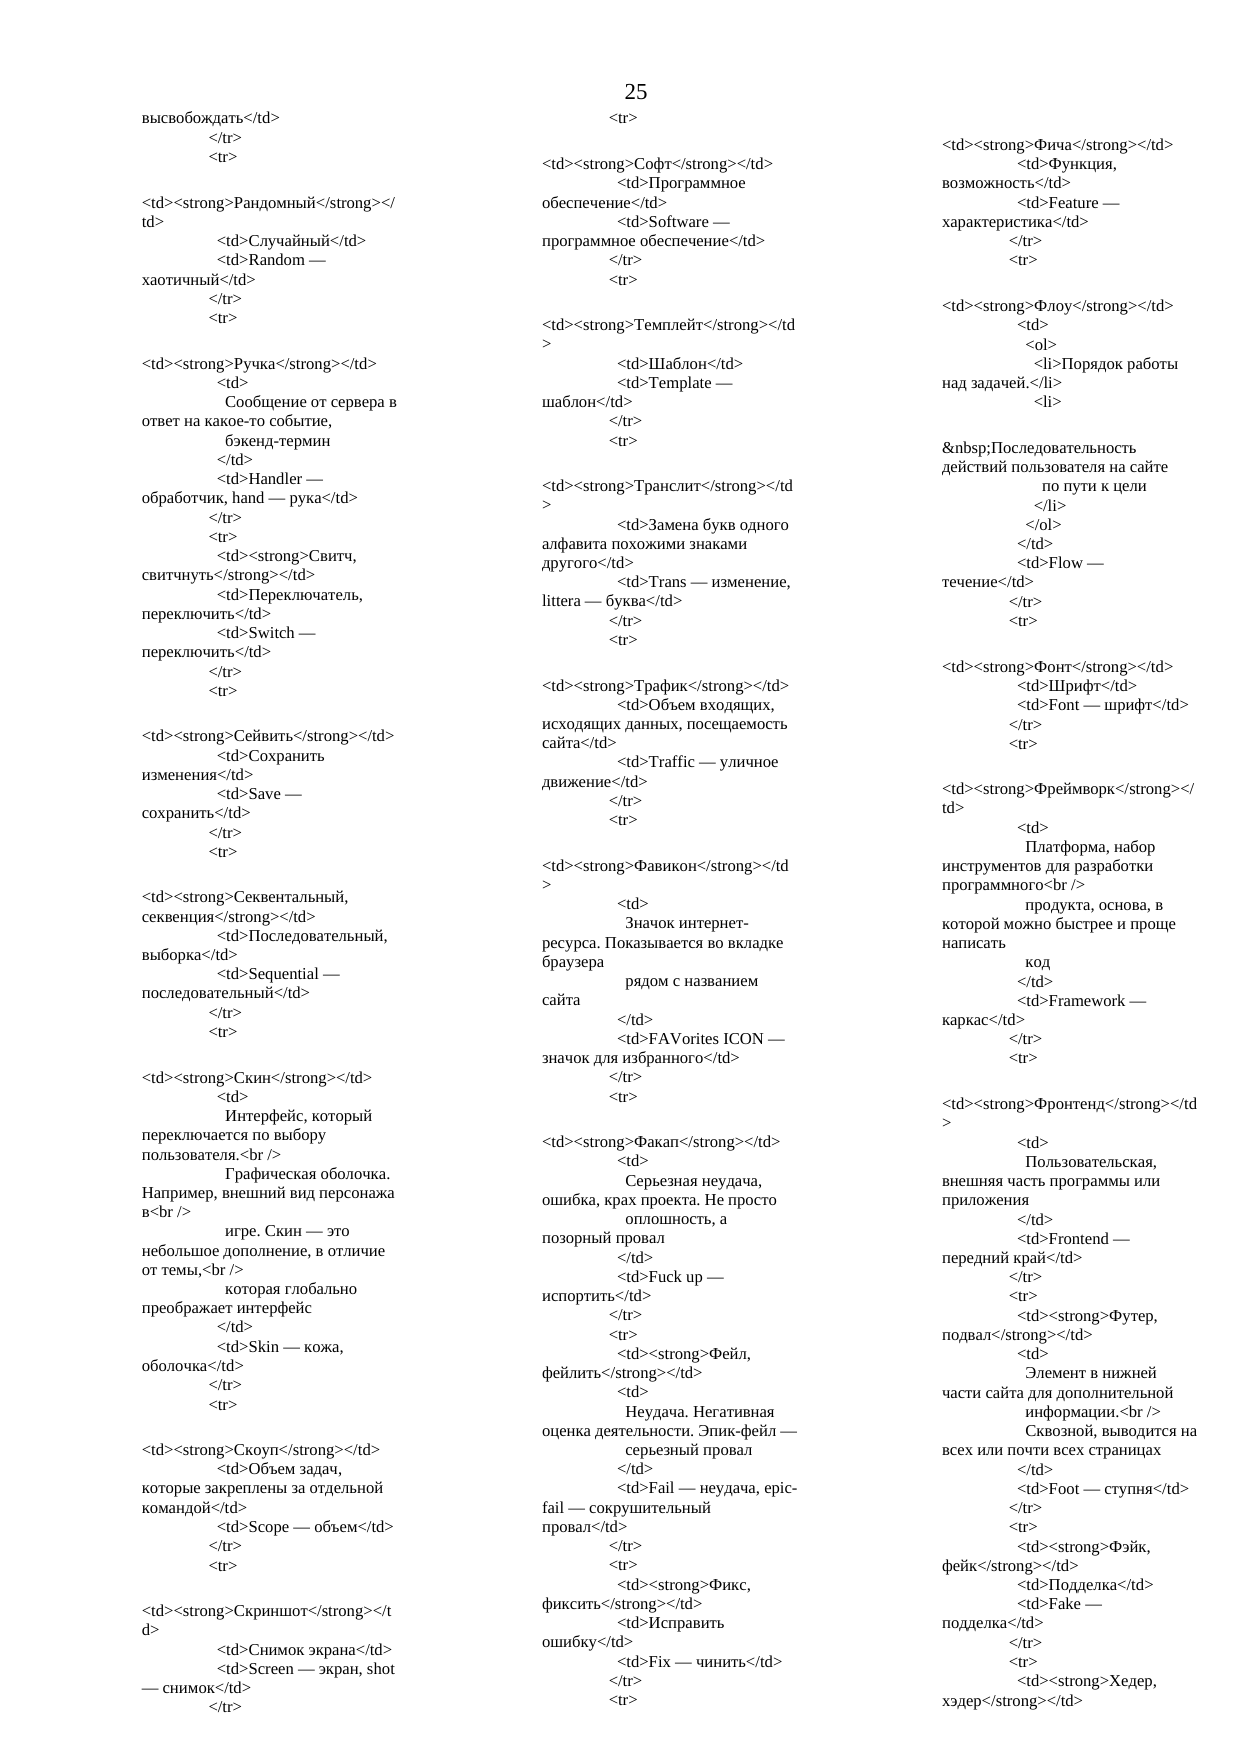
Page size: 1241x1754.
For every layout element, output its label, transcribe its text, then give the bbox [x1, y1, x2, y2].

text <td><strong>Скоуп</strong></td> [142, 1413, 398, 1459]
text <tr> [942, 733, 1198, 753]
text <td>Screen — экран, shot — снимок</td> [142, 1659, 398, 1697]
text </tr> [142, 661, 398, 681]
text </td> [942, 1459, 1198, 1478]
text <td>Template — шаблон</td> [542, 373, 798, 411]
text <td><strong>Трафик</strong></td> [542, 649, 798, 694]
text </tr> [542, 411, 798, 430]
text <td><strong>Секвентальный, секвенция</strong></td> [142, 861, 398, 926]
text <td>Save — сохранить</td> [142, 784, 398, 822]
text <td>Flow — течение</td> [942, 553, 1198, 591]
text </tr> [142, 128, 398, 147]
text по пути к цели [942, 476, 1198, 495]
text Интерфейс, который переключается по выбору пользователя.<br /> [142, 1106, 398, 1163]
text Платформа, набор инструментов для разработки программного<br /> [942, 837, 1198, 894]
text <td>Sequential — последовательный</td> [142, 964, 398, 1002]
text <td><strong>Темплейт</strong></td> [542, 289, 798, 353]
text <tr> [542, 630, 798, 649]
text <td>Fail — неудача, epic-fail — сокрушительный провал</td> [542, 1478, 798, 1536]
text <td>Снимок экрана</td> [142, 1639, 398, 1658]
text </tr> [542, 250, 798, 269]
text <td> [142, 1087, 398, 1106]
text <td> [942, 1132, 1198, 1152]
text <td>Шрифт</td> [942, 676, 1198, 695]
text </ol> [942, 514, 1198, 534]
text <td><strong>Хедер, хэдер</strong></td> [942, 1671, 1198, 1709]
text <td>Frontend — передний край</td> [942, 1228, 1198, 1267]
text <tr> [942, 1652, 1198, 1671]
text <td><strong>Ручка</strong></td> [142, 327, 398, 373]
text бэкенд-термин [142, 431, 398, 450]
text <tr> [542, 269, 798, 288]
text </tr> [942, 592, 1198, 611]
text <td><strong>Транслит</strong></td> [542, 450, 798, 514]
text <tr> [542, 430, 798, 449]
text <tr> [942, 1517, 1198, 1536]
text код [942, 952, 1198, 971]
text <td>Переключатель, переключить</td> [142, 584, 398, 623]
text </td> [942, 1209, 1198, 1228]
text </tr> [142, 822, 398, 842]
text <tr> [942, 1286, 1198, 1305]
text <td>Fuck up — испортить</td> [542, 1267, 798, 1305]
text информации.<br /> [942, 1402, 1198, 1421]
text </td> [542, 1247, 798, 1267]
text <td><strong>Фикс, фиксить</strong></td> [542, 1574, 798, 1613]
text <td>Замена букв одного алфавита похожими знаками другого</td> [542, 514, 798, 572]
text <td><strong>Фэйк, фейк</strong></td> [942, 1536, 1198, 1575]
text <td>Шаблон</td> [542, 353, 798, 373]
text <ol> [942, 334, 1198, 353]
text </tr> [142, 1536, 398, 1555]
text </tr> [942, 1498, 1198, 1517]
text <td><strong>Факап</strong></td> [542, 1106, 798, 1151]
text Значок интернет-ресурса. Показывается во вкладке браузера [542, 913, 798, 971]
text <tr> [142, 1394, 398, 1413]
text </tr> [542, 1305, 798, 1324]
text <tr> [142, 681, 398, 700]
text </tr> [942, 1633, 1198, 1652]
text </td> [542, 1459, 798, 1478]
text <td>Исправить ошибку</td> [542, 1613, 798, 1651]
text </li> [942, 495, 1198, 514]
text Неудача. Негативная оценка деятельности. Эпик-фейл — [542, 1401, 798, 1440]
text <td>Font — шрифт</td> [942, 695, 1198, 714]
text <td>FAVorites ICON — значок для избранного</td> [542, 1029, 798, 1067]
text </tr> [142, 1375, 398, 1394]
text </tr> [142, 289, 398, 308]
text <tr> [142, 527, 398, 546]
text </tr> [142, 1003, 398, 1022]
text </tr> [542, 611, 798, 630]
text <td> [542, 894, 798, 913]
text </td> [942, 534, 1198, 553]
text <td><strong>Фавикон</strong></td> [542, 829, 798, 894]
text <td>Объем задач, которые закреплены за отдельной командой</td> [142, 1459, 398, 1517]
text <tr> [142, 842, 398, 861]
text <td>Framework — каркас</td> [942, 991, 1198, 1029]
text <td><strong>Флоу</strong></td> [942, 269, 1198, 315]
text <tr> [142, 1022, 398, 1041]
text &nbsp;Последовательность действий пользователя на сайте [942, 411, 1198, 476]
text <td>Skin — кожа, оболочка</td> [142, 1337, 398, 1375]
text <td> [942, 315, 1198, 334]
text </tr> [142, 1697, 398, 1716]
text <td>Release — высвобождать</td> [142, 108, 398, 127]
text <li>Порядок работы над задачей.</li> [942, 353, 1198, 392]
text <td>Последовательный, выборка</td> [142, 926, 398, 964]
text </tr> [542, 1671, 798, 1690]
text продукта, основа, в которой можно быстрее и проще написать [942, 894, 1198, 952]
text <td>Функция, возможность</td> [942, 154, 1198, 192]
text которая глобально преображает интерфейс [142, 1279, 398, 1317]
text серьезный провал [542, 1440, 798, 1459]
text <td>Foot — ступня</td> [942, 1479, 1198, 1498]
text <td>Случайный</td> [142, 231, 398, 250]
text Серьезная неудача, ошибка, крах проекта. Не просто [542, 1171, 798, 1209]
text <td>Сохранить изменения</td> [142, 746, 398, 784]
text <td>Software — программное обеспечение</td> [542, 212, 798, 250]
text <tr> [542, 1086, 798, 1106]
text <td> [542, 1382, 798, 1401]
text </tr> [942, 1267, 1198, 1286]
text <td><strong>Сейвить</strong></td> [142, 700, 398, 745]
text Сквозной, выводится на всех или почти всех страницах [942, 1421, 1198, 1459]
text <td>Feature — характеристика</td> [942, 192, 1198, 231]
text </tr> [542, 1536, 798, 1555]
text <tr> [542, 810, 798, 829]
text <tr> [542, 1690, 798, 1709]
text Графическая оболочка. Например, внешний вид персонажа в<br /> [142, 1164, 398, 1221]
text <td><strong>Свитч, свитчнуть</strong></td> [142, 546, 398, 584]
text <td>Scope — объем</td> [142, 1517, 398, 1536]
text <td>Fix — чинить</td> [542, 1651, 798, 1671]
text </td> [142, 450, 398, 469]
text <td>Traffic — уличное движение</td> [542, 752, 798, 791]
text <td>Handler — обработчик, hand — рука</td> [142, 469, 398, 507]
text <td><strong>Фича</strong></td> [942, 108, 1198, 154]
text <td> [142, 373, 398, 392]
text </tr> [542, 1067, 798, 1086]
text <td><strong>Скриншот</strong></td> [142, 1574, 398, 1639]
text <td><strong>Фронтенд</strong></td> [942, 1068, 1198, 1132]
text <tr> [942, 611, 1198, 630]
text </tr> [542, 791, 798, 810]
text <li> [942, 392, 1198, 411]
text <td>Программное обеспечение</td> [542, 173, 798, 212]
text <td> [942, 1344, 1198, 1363]
text <td>Подделка</td> [942, 1575, 1198, 1594]
text <td><strong>Скин</strong></td> [142, 1041, 398, 1087]
text <tr> [542, 108, 798, 127]
text </td> [142, 1317, 398, 1336]
text <td><strong>Софт</strong></td> [542, 128, 798, 173]
text </td> [542, 1009, 798, 1028]
text <td><strong>Фейл, фейлить</strong></td> [542, 1344, 798, 1382]
text <td>Fake — подделка</td> [942, 1594, 1198, 1632]
text оплошность, а позорный провал [542, 1209, 798, 1247]
text Элемент в нижней части сайта для дополнительной [942, 1363, 1198, 1402]
text <td> [542, 1151, 798, 1170]
text игре. Скин — это небольшое дополнение, в отличие от темы,<br /> [142, 1221, 398, 1279]
text <td> [942, 818, 1198, 837]
text <td>Random — хаотичный</td> [142, 250, 398, 288]
text </tr> [942, 1029, 1198, 1048]
text <tr> [942, 1048, 1198, 1067]
text <td>Объем входящих, исходящих данных, посещаемость сайта</td> [542, 695, 798, 752]
text <td>Trans — изменение, littera — буква</td> [542, 572, 798, 610]
text <tr> [142, 308, 398, 327]
text </tr> [942, 714, 1198, 733]
text </tr> [942, 231, 1198, 250]
text <tr> [142, 147, 398, 166]
text Пользовательская, внешняя часть программы или приложения [942, 1152, 1198, 1209]
text <tr> [142, 1555, 398, 1574]
text </tr> [142, 507, 398, 527]
text <tr> [542, 1555, 798, 1574]
text <tr> [942, 250, 1198, 269]
text <td>Switch — переключить</td> [142, 623, 398, 661]
text Сообщение от сервера в ответ на какое-то событие, [142, 392, 398, 430]
text рядом с названием сайта [542, 971, 798, 1009]
text </td> [942, 971, 1198, 991]
text <tr> [542, 1324, 798, 1343]
text <td><strong>Рандомный</strong></td> [142, 166, 398, 231]
text <td><strong>Фонт</strong></td> [942, 630, 1198, 676]
text <td><strong>Футер, подвал</strong></td> [942, 1306, 1198, 1344]
text <td><strong>Фреймворк</strong></td> [942, 753, 1198, 817]
